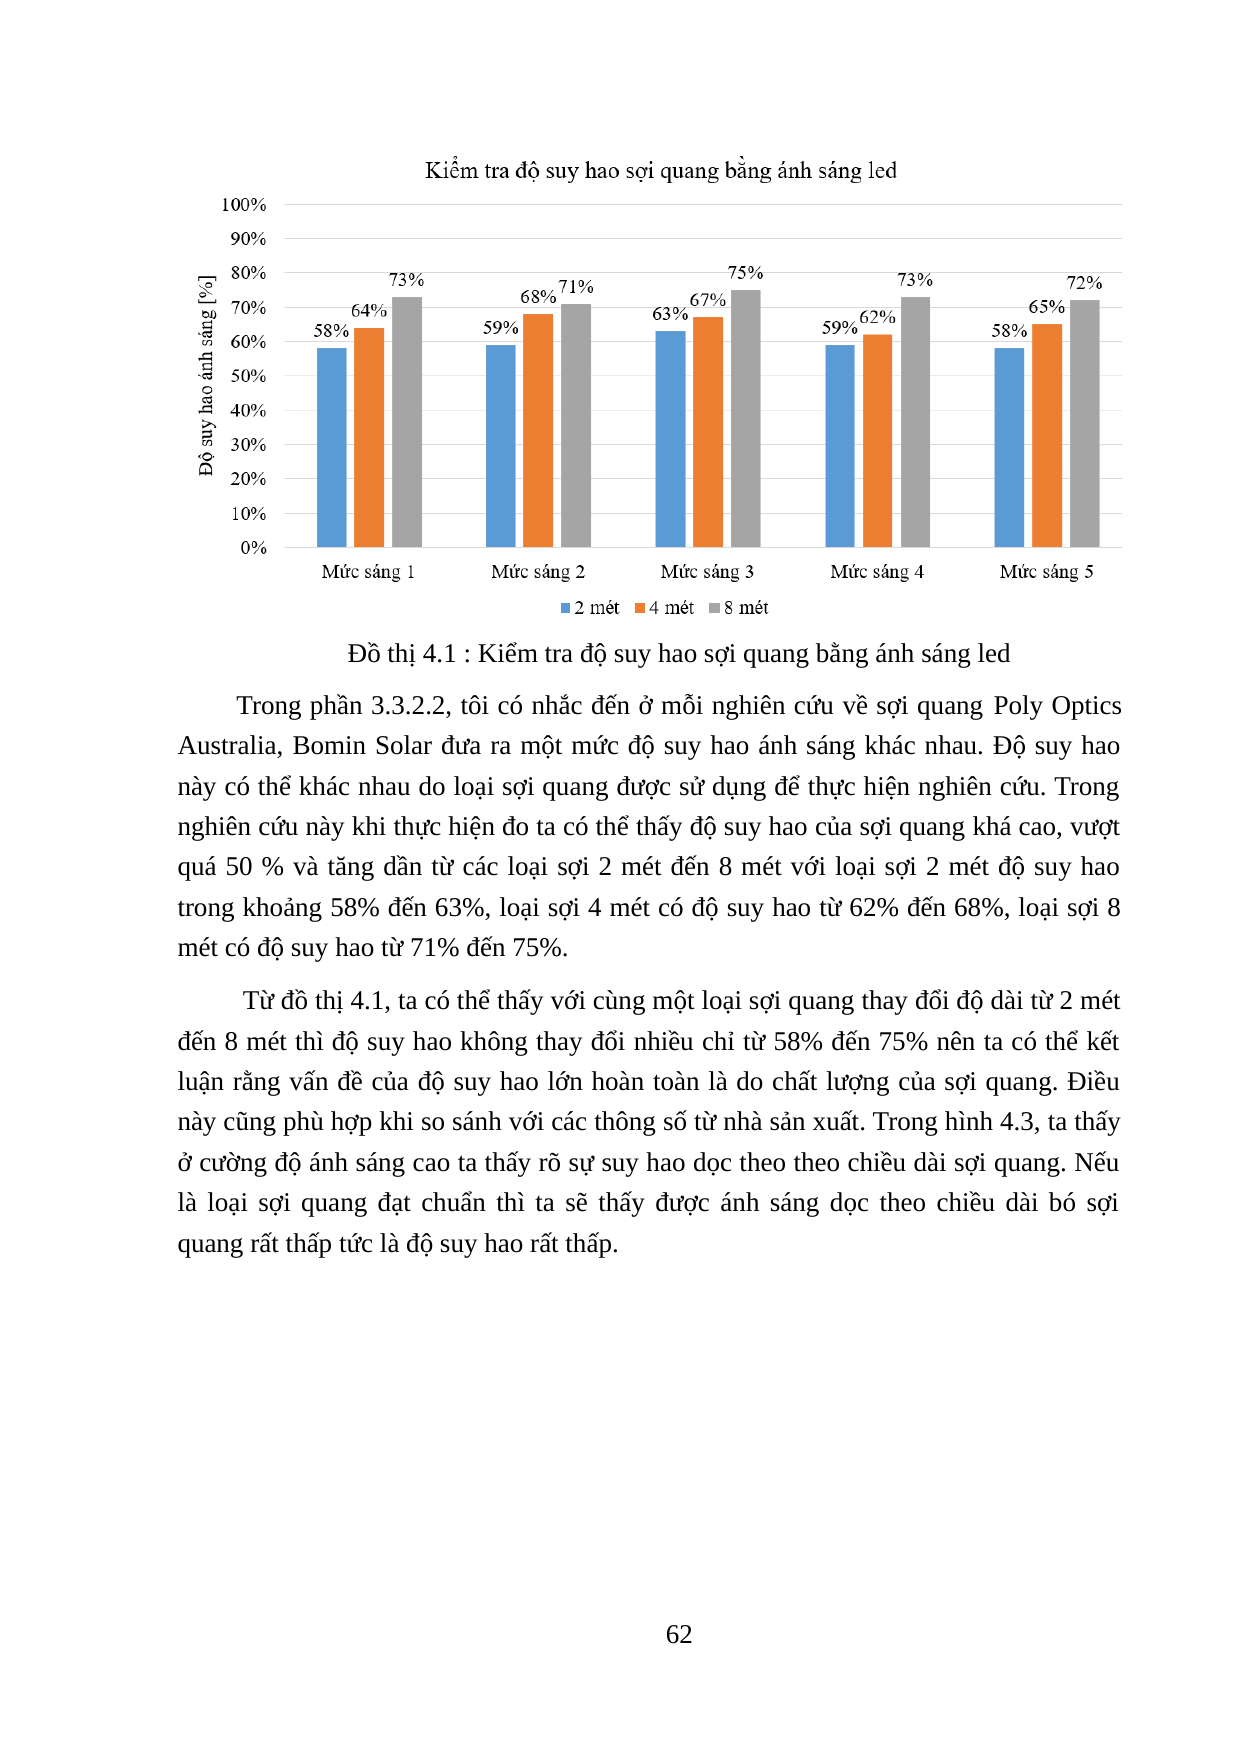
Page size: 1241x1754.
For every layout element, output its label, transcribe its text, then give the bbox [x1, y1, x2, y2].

text Đồ thị 4.1 : Kiểm tra độ suy hao sợi quang bằng ánh sáng led [177, 637, 1122, 668]
text Từ đồ thị 4.1, ta có thể thấy với cùng một loại sợi quang thay đổi độ dài từ 2 mét đến 8 mét thì độ suy hao không thay đổi nhiều chỉ từ 58% đến 75% nên ta có thể kết luận rằng vấn đề của độ suy hao lớn hoàn toàn là do chất lượng của sợi quang. Điều này cũng phù hợp khi so sánh với các thông số từ nhà sản xuất. Trong hình 4.3, ta thấy ở cường độ ánh sáng cao ta thấy rõ sự suy hao dọc theo theo chiều dài sợi quang. Nếu là loại sợi quang đạt chuẩn thì ta sẽ thấy được ánh sáng dọc theo chiều dài bó sợi quang rất thấp tức là độ suy hao rất thấp. [177, 984, 1122, 1258]
picture [177, 147, 1123, 615]
text Trong phần 3.3.2.2, tôi có nhắc đến ở mỗi nghiên cứu về sợi quang Poly Optics Australia, Bomin Solar đưa ra một mức độ suy hao ánh sáng khác nhau. Độ suy hao này có thể khác nhau do loại sợi quang được sử dụng để thực hiện nghiên cứu. Trong nghiên cứu này khi thực hiện đo ta có thể thấy độ suy hao của sợi quang khá cao, vượt quá 50 % và tăng dần từ các loại sợi 2 mét đến 8 mét với loại sợi 2 mét độ suy hao trong khoảng 58% đến 63%, loại sợi 4 mét có độ suy hao từ 62% đến 68%, loại sợi 8 mét có độ suy hao từ 71% đến 75%. [177, 689, 1122, 962]
